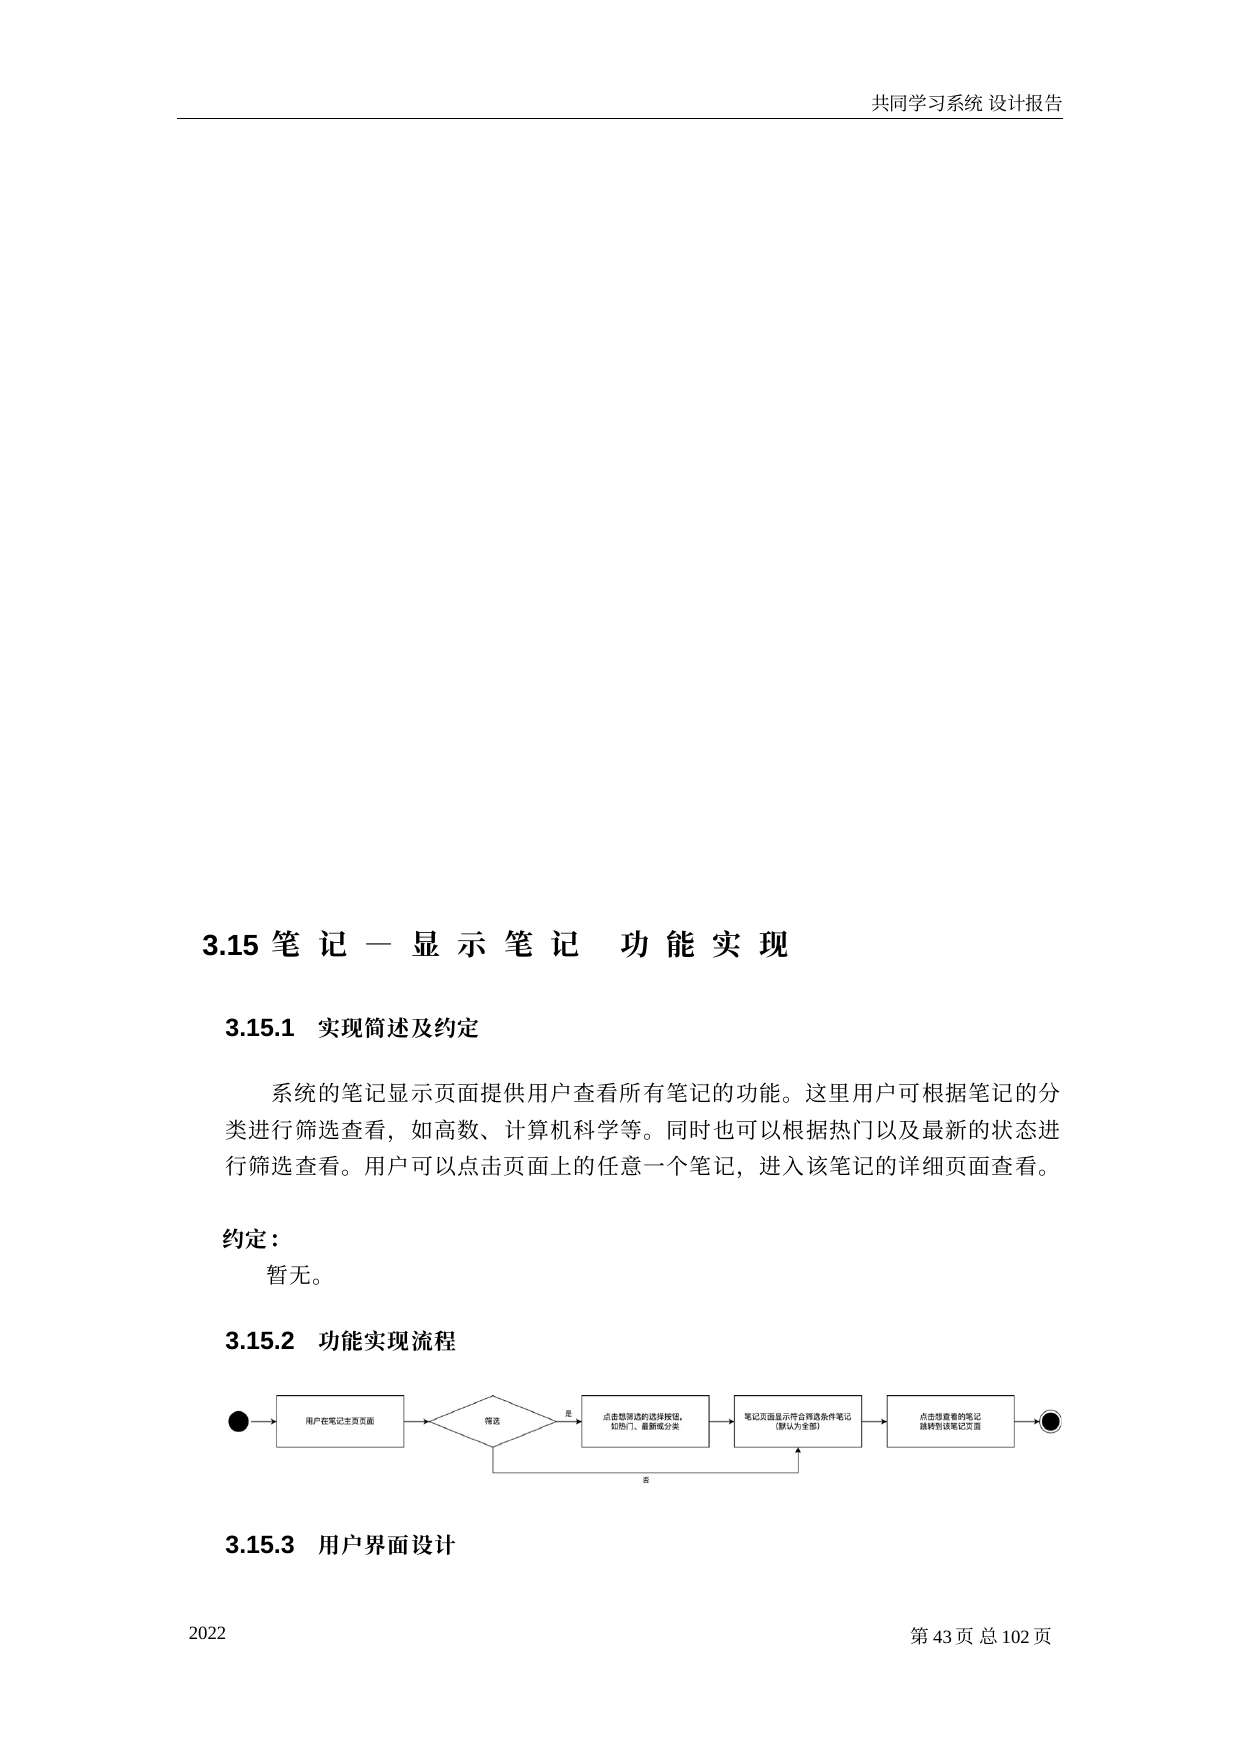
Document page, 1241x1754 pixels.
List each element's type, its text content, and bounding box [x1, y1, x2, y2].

subtitle 功能实现流程 [208, 1322, 1061, 1358]
subtitle 用户界面设计 [208, 1526, 1061, 1562]
subtitle 笔记—显示笔记 功能实现 [191, 906, 1061, 979]
text 系统的笔记显示页面提供用户查看所有笔记的功能。这里用户可根据笔记的分类进行筛选查看，如高数、计算机科学等。同时也可以根据热门以及最新的状态进行筛选查看。用户可以点击页面上的任意一个笔记，进入该笔记的详细页面查看。 [222, 1074, 1061, 1183]
picture [225, 1395, 1062, 1484]
text 暂无。 [179, 1256, 1061, 1293]
text 约定： [179, 1220, 1061, 1256]
subtitle 实现简述及约定 [208, 1008, 1061, 1045]
